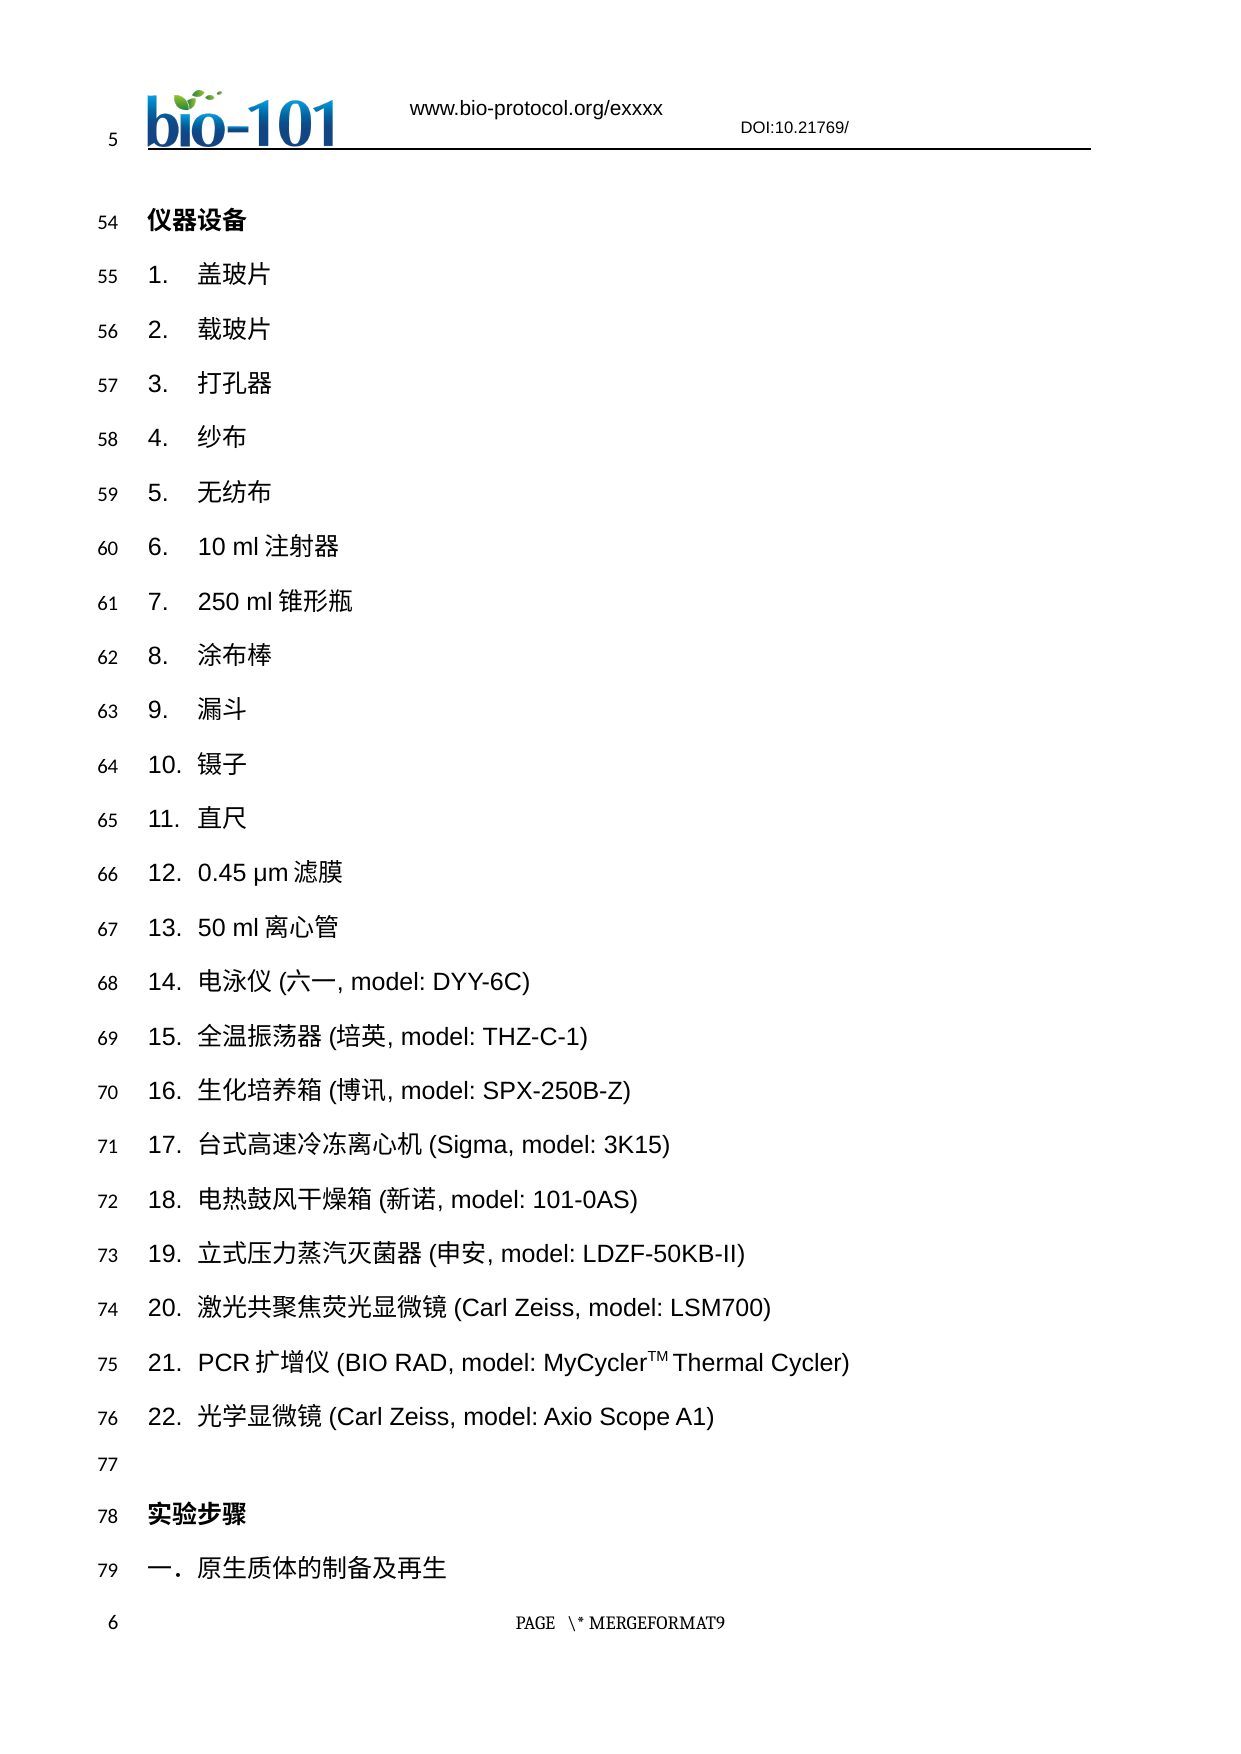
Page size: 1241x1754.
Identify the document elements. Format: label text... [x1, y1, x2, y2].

list 盖玻片 [148, 255, 1092, 291]
list 250 ml锥形瓶 [148, 581, 1092, 617]
list 载玻片 [148, 309, 1092, 345]
list 电泳仪 (六一, model: DYY-6C) [148, 962, 1092, 998]
list 激光共聚焦荧光显微镜 (Carl Zeiss, model: LSM700) [148, 1288, 1092, 1324]
list 电热鼓风干燥箱 (新诺, model: 101-0AS) [148, 1179, 1092, 1215]
text 仪器设备 [148, 200, 1092, 237]
list 涂布棒 [148, 635, 1092, 672]
list 10 ml注射器 [148, 527, 1092, 563]
list 立式压力蒸汽灭菌器 (申安, model: LDZF-50KB-II) [148, 1233, 1092, 1270]
list 生化培养箱 (博讯, model: SPX-250B-Z) [148, 1070, 1092, 1107]
list 打孔器 [148, 363, 1092, 400]
text 实验步骤 [148, 1494, 1092, 1530]
list 台式高速冷冻离心机 (Sigma, model: 3K15) [148, 1125, 1092, 1161]
list 镊子 [148, 744, 1092, 780]
text 一．原生质体的制备及再生 [148, 1548, 1092, 1585]
list 全温振荡器 (培英, model: THZ-C-1) [148, 1016, 1092, 1052]
list 直尺 [148, 798, 1092, 835]
list PCR扩增仪 (BIO RAD, model: MyCyclerTM Thermal Cycler) [148, 1342, 1092, 1378]
list 纱布 [148, 418, 1092, 454]
list 无纺布 [148, 472, 1092, 508]
picture [147, 90, 333, 147]
list 50 ml离心管 [148, 907, 1092, 943]
list 0.45 μm滤膜 [148, 853, 1092, 889]
list 漏斗 [148, 690, 1092, 726]
list 光学显微镜 (Carl Zeiss, model: Axio Scope A1) [148, 1397, 1092, 1433]
